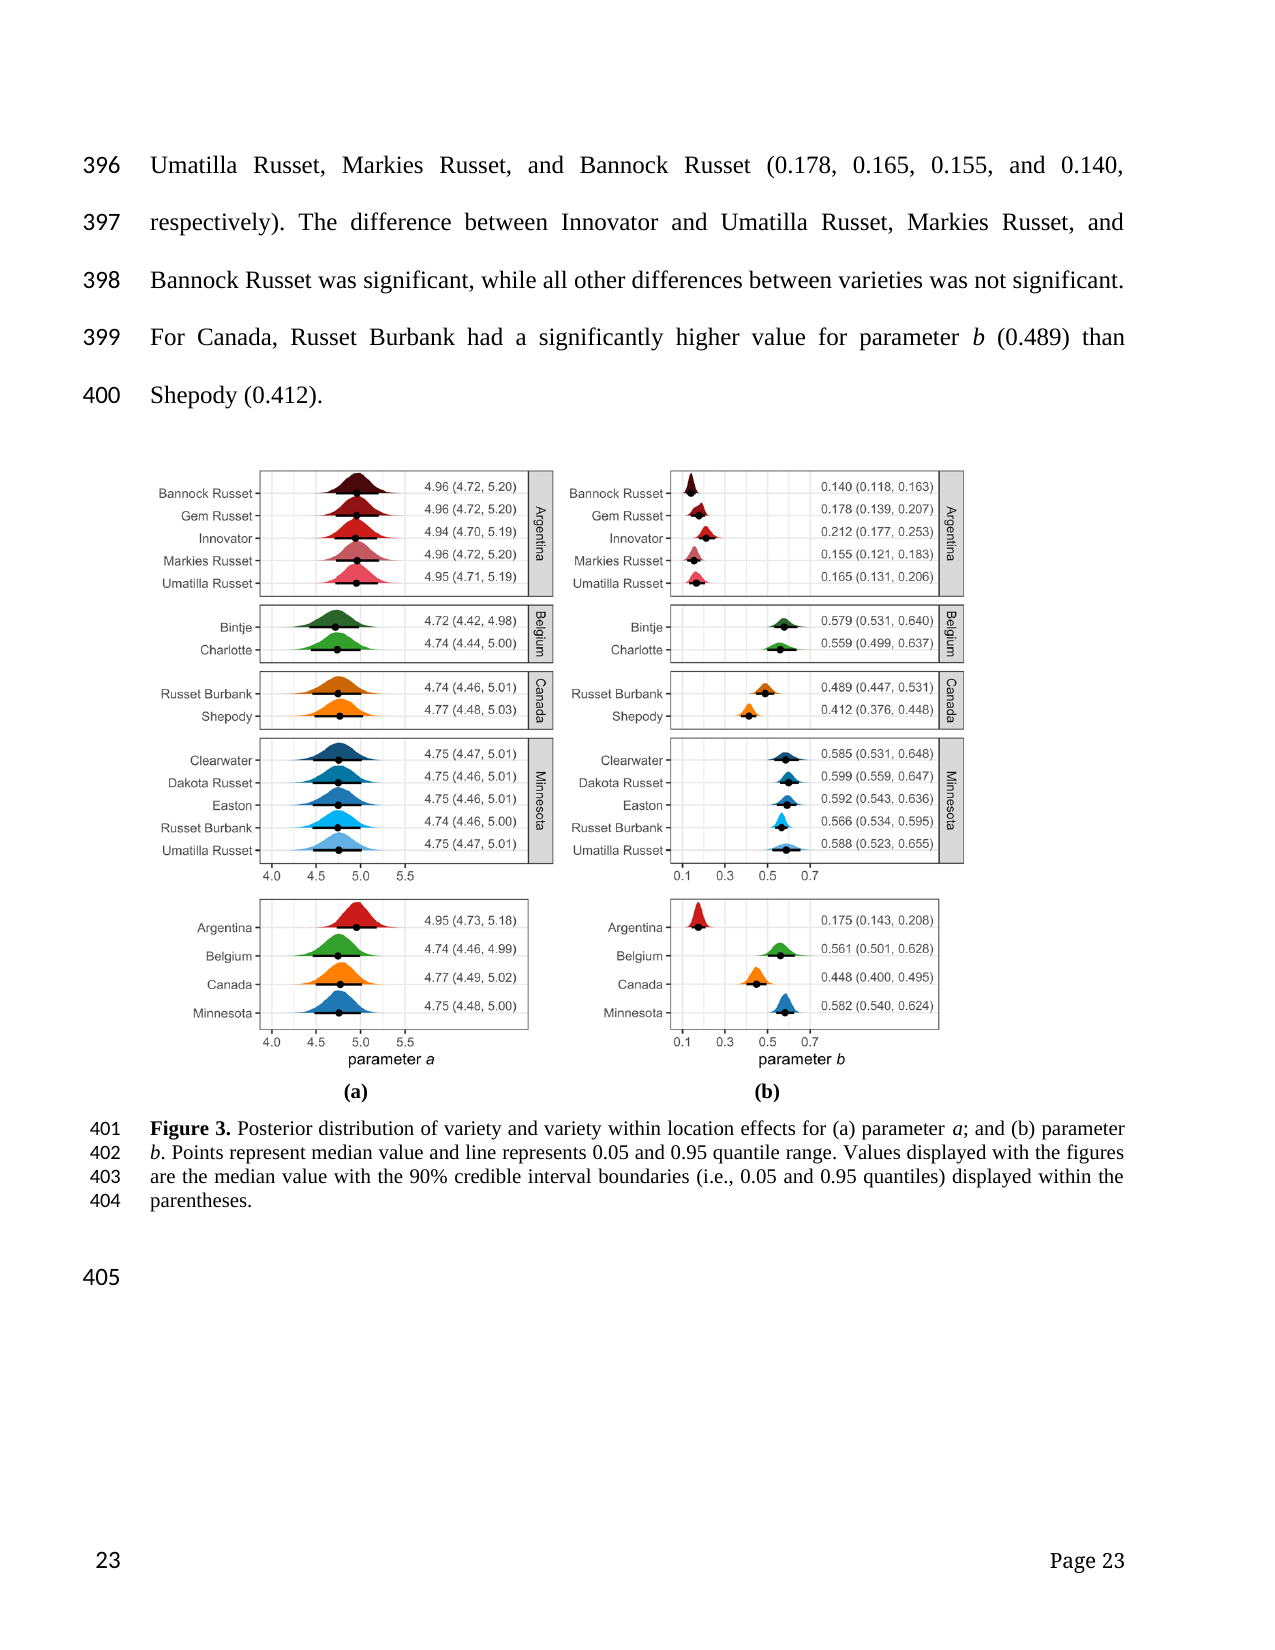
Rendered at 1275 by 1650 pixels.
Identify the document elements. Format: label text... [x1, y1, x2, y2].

picture [150, 462, 972, 1079]
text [150, 150, 1125, 409]
text Figure . Posterior distribution of variety and variety within location effects for (a) parameter a; and (b) parameter b. Points represent median value and line represents 0.05 and 0.95 quantile range. Values displayed with the figures are the median value with the 90% credible interval boundaries (i.e., 0.05 and 0.95 quantiles) displayed within the parentheses. [150, 1116, 1125, 1212]
table_cell (a) [150, 1079, 561, 1103]
table_cell (b) [561, 1079, 973, 1103]
